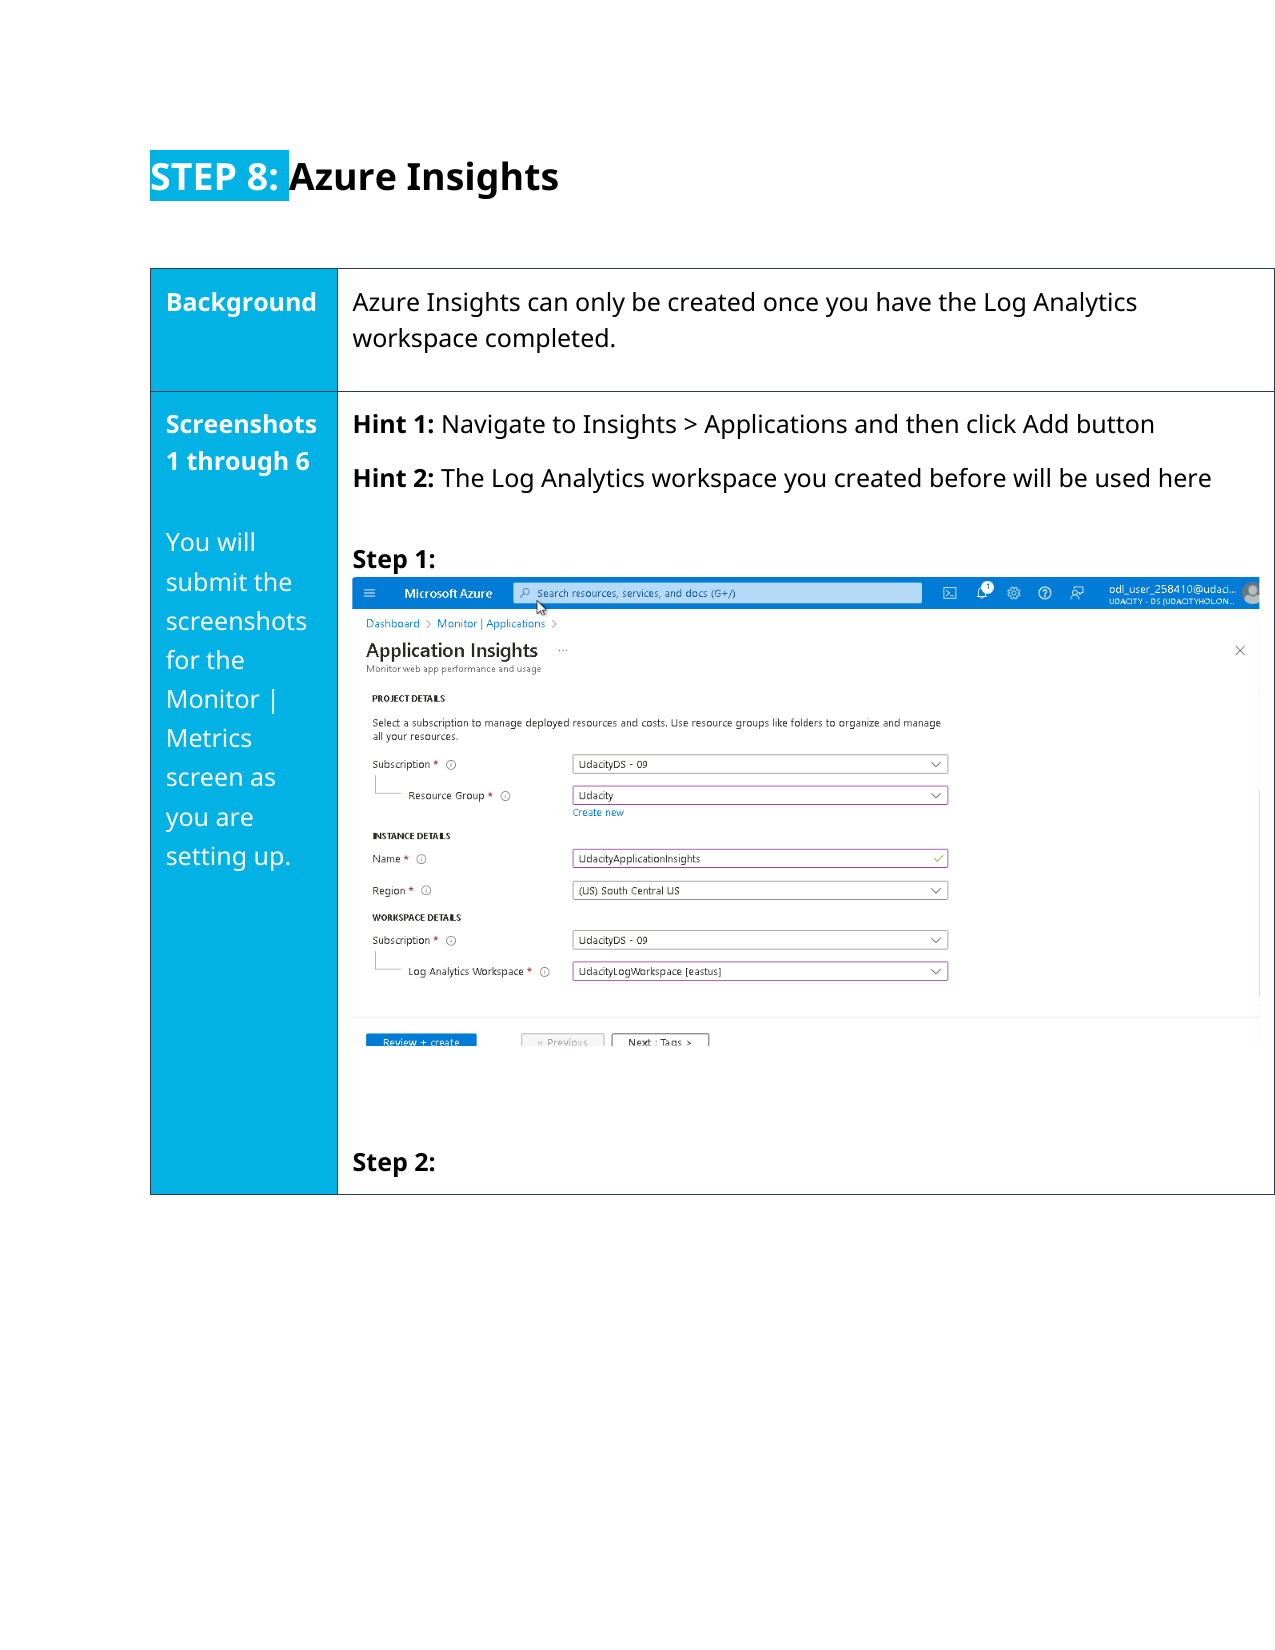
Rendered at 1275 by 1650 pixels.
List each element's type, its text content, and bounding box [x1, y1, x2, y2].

table_header Background [151, 269, 337, 391]
subtitle STEP 8: Azure Insights [289, 150, 1125, 201]
picture [352, 577, 1260, 1046]
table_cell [151, 392, 337, 1194]
table_header Azure Insights can only be created once you have the Log Analytics workspace completed. [338, 269, 1274, 391]
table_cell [338, 392, 1274, 1194]
